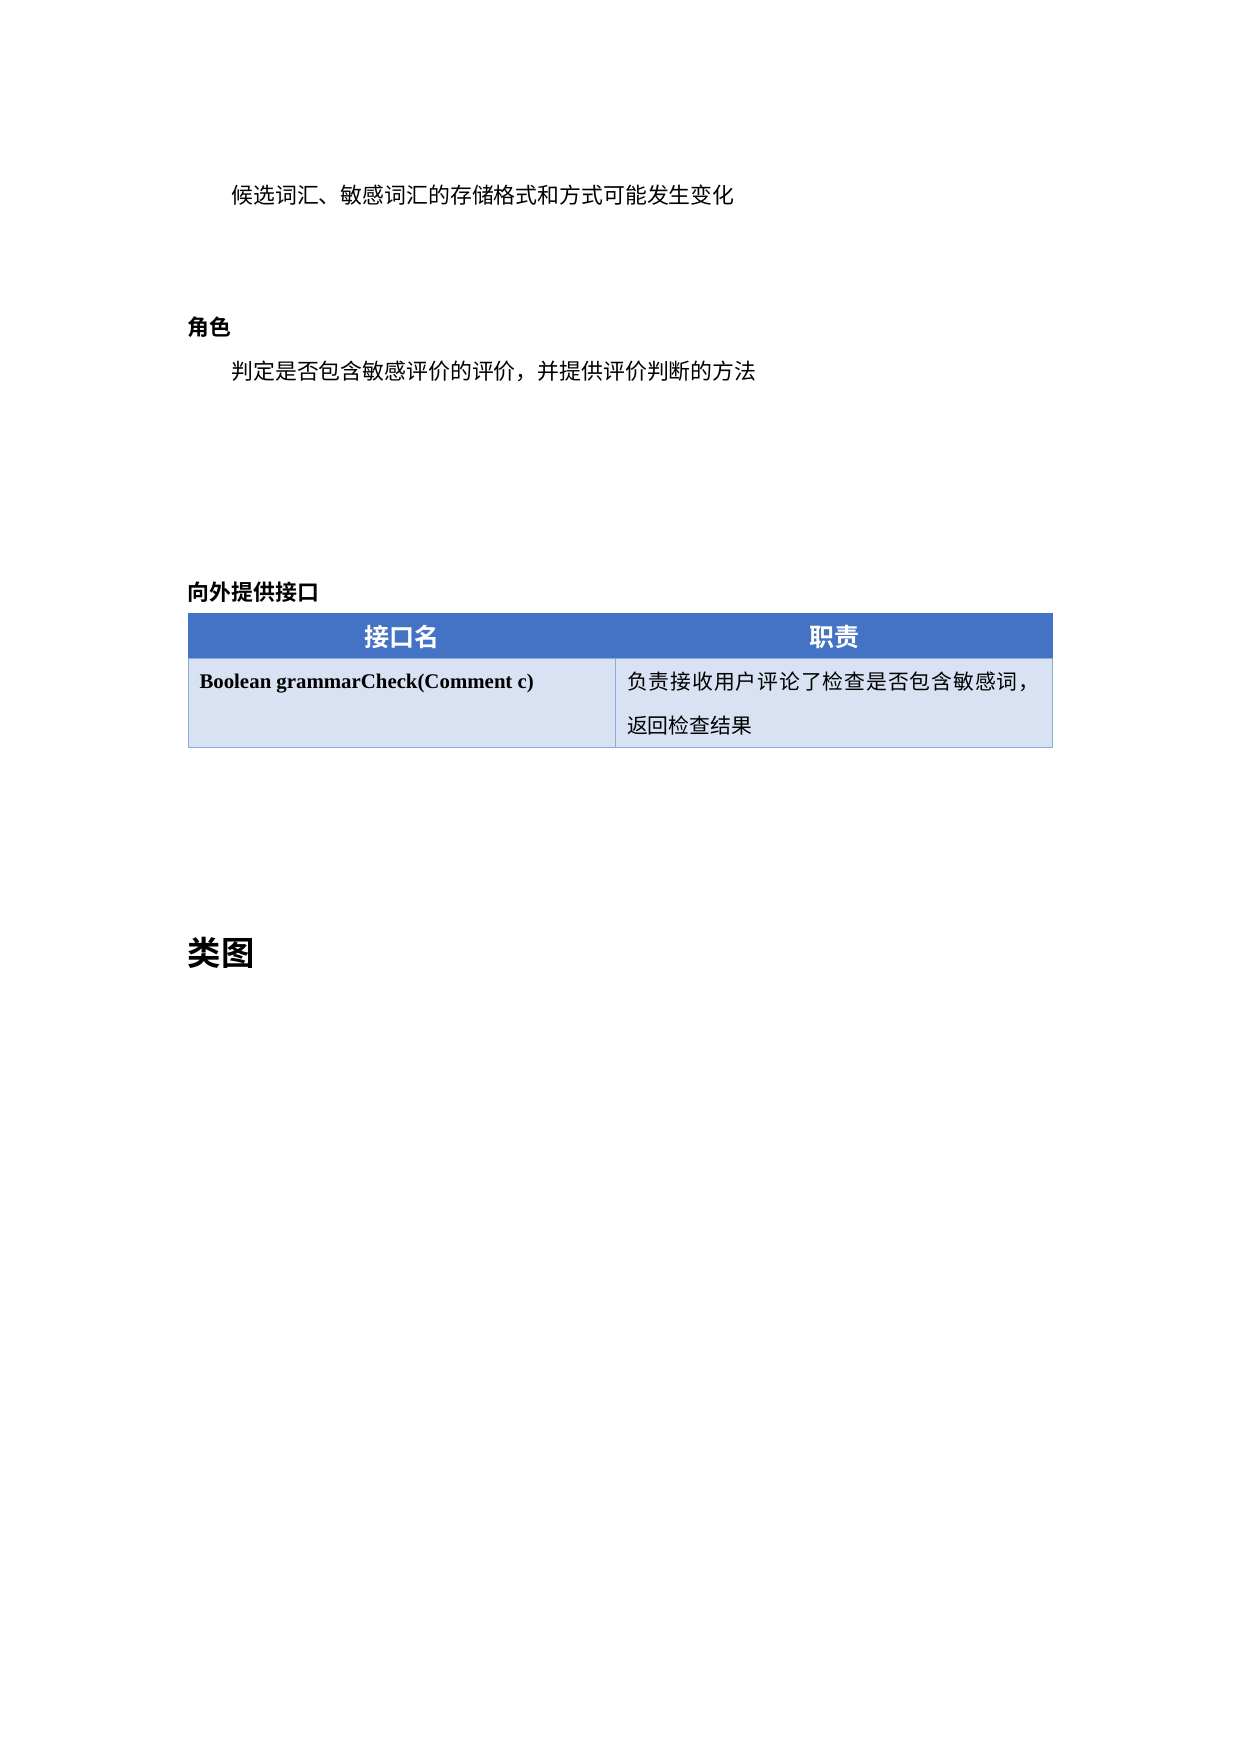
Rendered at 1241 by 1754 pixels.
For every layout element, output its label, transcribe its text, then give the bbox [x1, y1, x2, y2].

table_cell 负责接收用户评论了检查是否包含敏感词，返回检查结果 [616, 659, 1052, 747]
table_header 接口名 [189, 614, 615, 658]
text 向外提供接口 [187, 568, 1053, 613]
text 候选词汇、敏感词汇的存储格式和方式可能发生变化 [187, 172, 1053, 216]
text 判定是否包含敏感评价的评价，并提供评价判断的方法 [187, 348, 1053, 392]
table_cell Boolean grammarCheck(Comment c) [189, 659, 615, 747]
subtitle 类图 [187, 907, 1053, 995]
table_header 职责 [616, 614, 1052, 658]
text 角色 [187, 304, 1053, 348]
